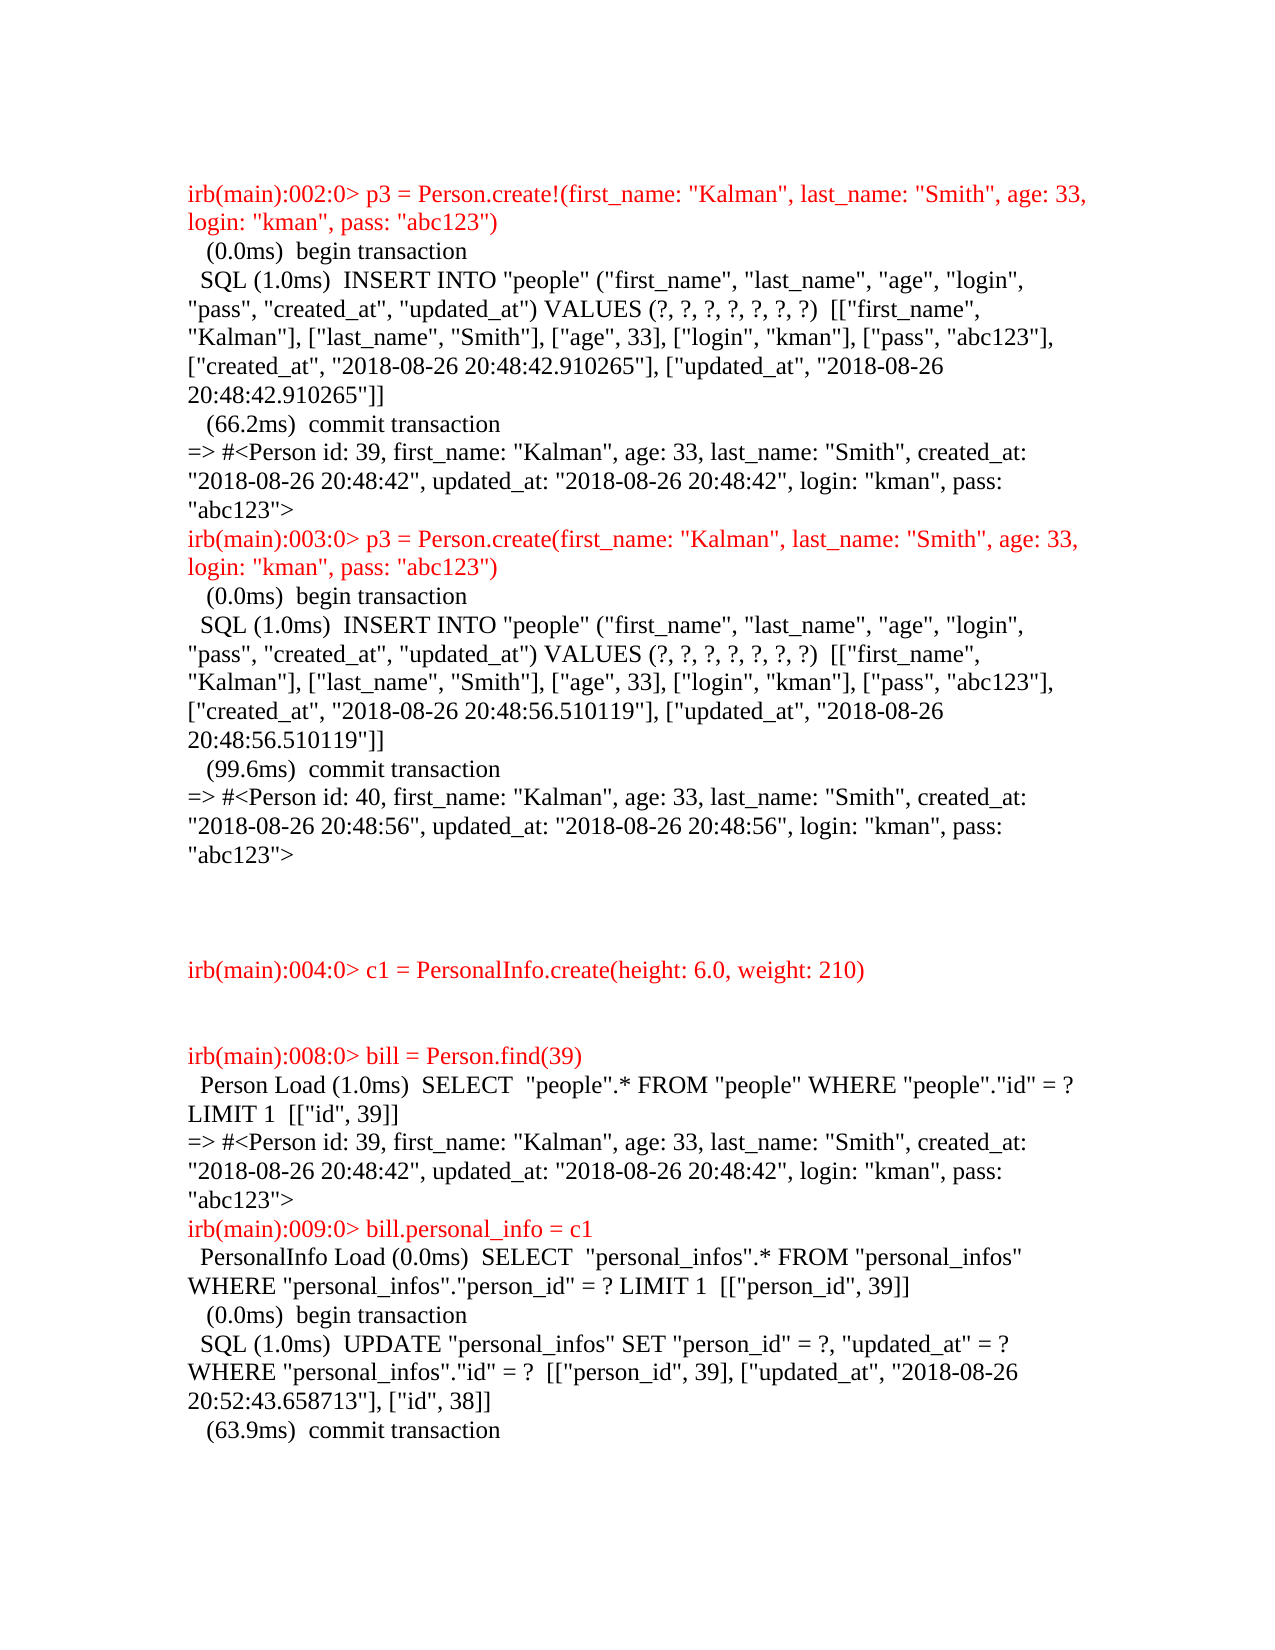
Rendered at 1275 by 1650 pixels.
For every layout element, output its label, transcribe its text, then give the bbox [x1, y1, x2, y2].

text (99.6ms) commit transaction [187, 754, 1087, 782]
text PersonalInfo Load (0.0ms) SELECT "personal_infos".* FROM "personal_infos" WHERE "personal_infos"."person_id" = ? LIMIT 1 [["person_id", 39]] [187, 1242, 1087, 1300]
text SQL (1.0ms) UPDATE "personal_infos" SET "person_id" = ?, "updated_at" = ? WHERE "personal_infos"."id" = ? [["person_id", 39], ["updated_at", "2018-08-26 20:52:43.658713"], ["id", 38]] [187, 1329, 1087, 1415]
text (63.9ms) commit transaction [187, 1415, 1087, 1444]
text => #<Person id: 40, first_name: "Kalman", age: 33, last_name: "Smith", created_at: "2018-08-26 20:48:56", updated_at: "2018-08-26 20:48:56", login: "kman", pass: "abc123"> [187, 782, 1087, 869]
text irb(main):003:0> p3 = Person.create(first_name: "Kalman", last_name: "Smith", age: 33, login: "kman", pass: "abc123") [187, 524, 1087, 581]
text SQL (1.0ms) INSERT INTO "people" ("first_name", "last_name", "age", "login", "pass", "created_at", "updated_at") VALUES (?, ?, ?, ?, ?, ?, ?) [["first_name", "Kalman"], ["last_name", "Smith"], ["age", 33], ["login", "kman"], ["pass", "abc123"], ["created_at", "2018-08-26 20:48:56.510119"], ["updated_at", "2018-08-26 20:48:56.510119"]] [187, 610, 1087, 754]
text (66.2ms) commit transaction [187, 409, 1087, 437]
text irb(main):004:0> c1 = PersonalInfo.create(height: 6.0, weight: 210) [187, 955, 1087, 984]
text (0.0ms) begin transaction [187, 1300, 1087, 1329]
text Person Load (1.0ms) SELECT "people".* FROM "people" WHERE "people"."id" = ? LIMIT 1 [["id", 39]] [187, 1070, 1087, 1127]
text irb(main):002:0> p3 = Person.create!(first_name: "Kalman", last_name: "Smith", age: 33, login: "kman", pass: "abc123") [187, 179, 1087, 236]
text (0.0ms) begin transaction [187, 236, 1087, 265]
text SQL (1.0ms) INSERT INTO "people" ("first_name", "last_name", "age", "login", "pass", "created_at", "updated_at") VALUES (?, ?, ?, ?, ?, ?, ?) [["first_name", "Kalman"], ["last_name", "Smith"], ["age", 33], ["login", "kman"], ["pass", "abc123"], ["created_at", "2018-08-26 20:48:42.910265"], ["updated_at", "2018-08-26 20:48:42.910265"]] [187, 265, 1087, 409]
text (0.0ms) begin transaction [187, 581, 1087, 610]
text irb(main):009:0> bill.personal_info = c1 [187, 1214, 1087, 1242]
text irb(main):008:0> bill = Person.find(39) [187, 1041, 1087, 1070]
